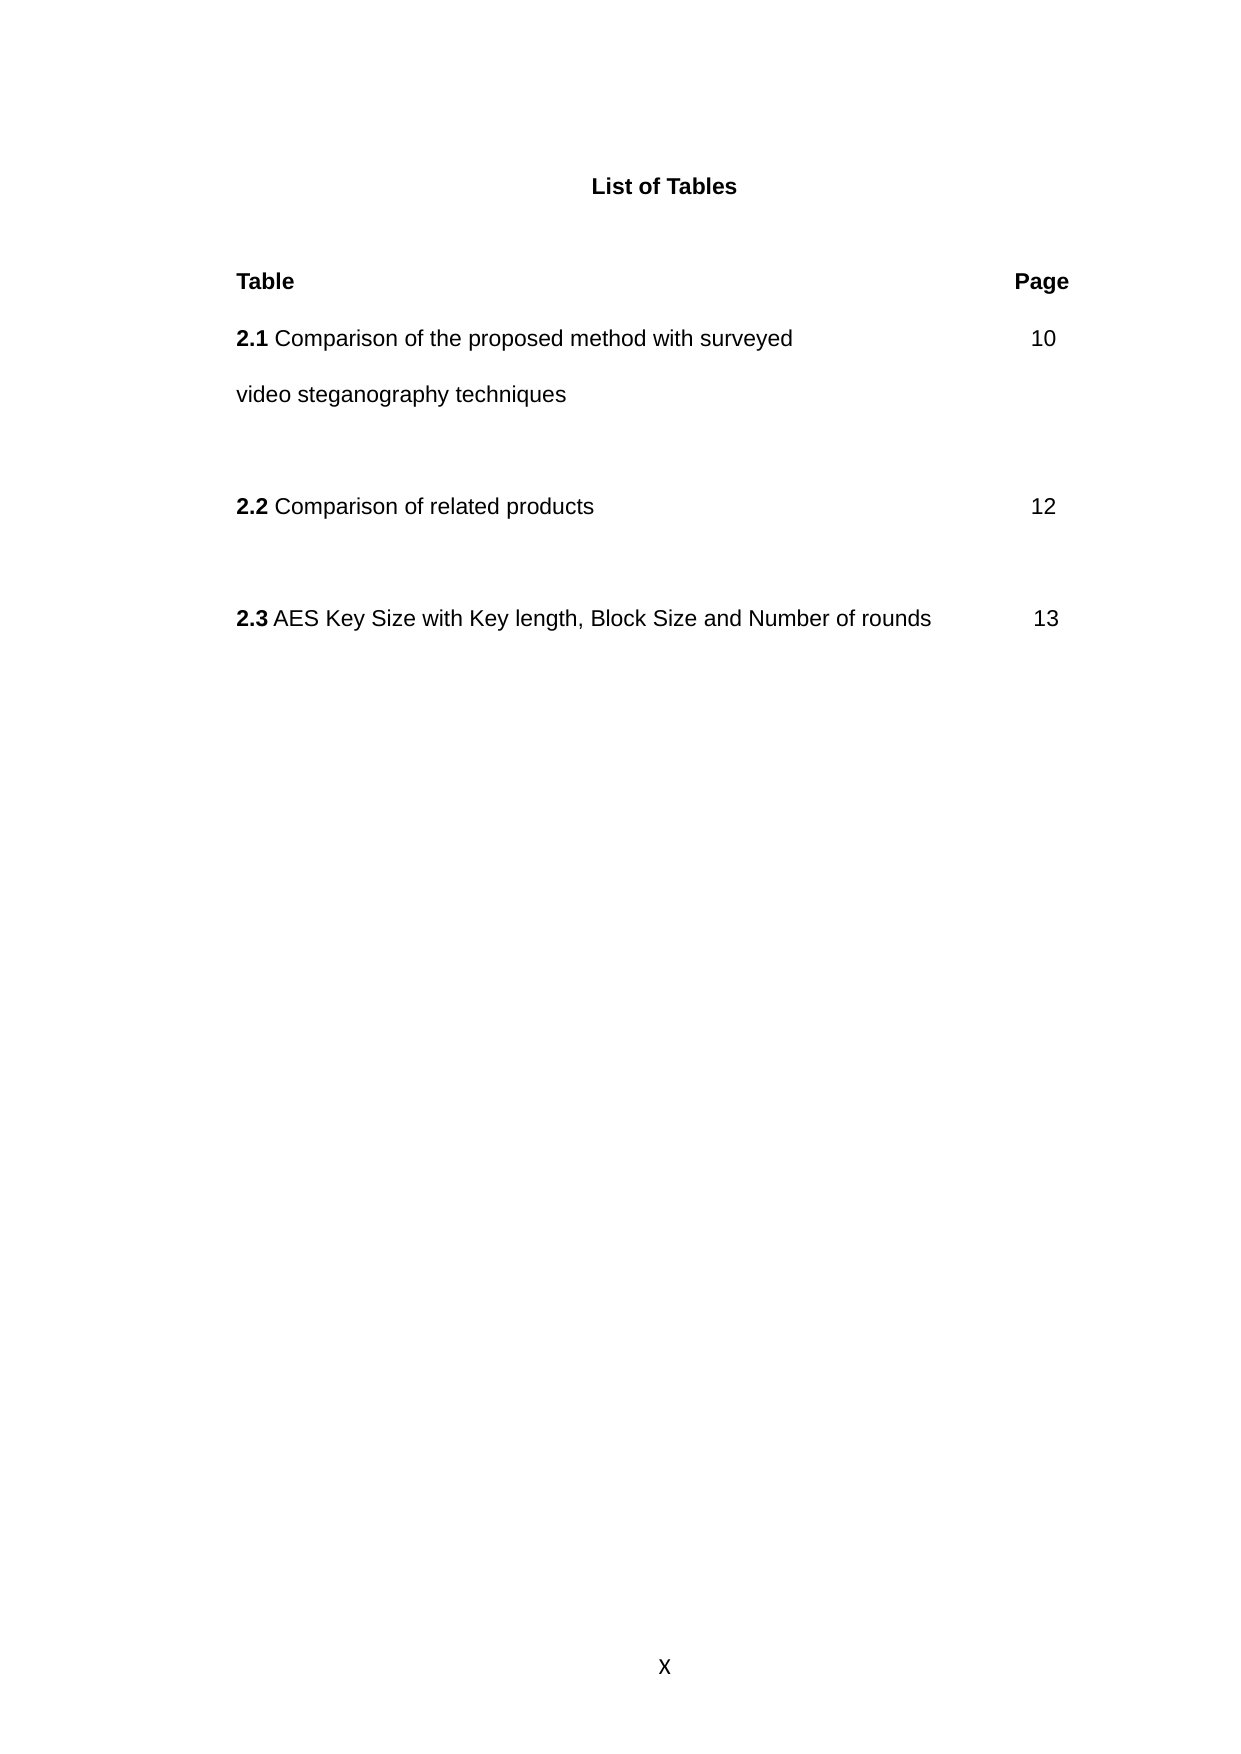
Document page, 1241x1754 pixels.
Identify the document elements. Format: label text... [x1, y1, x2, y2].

text video steganography techniques [236, 381, 1092, 407]
text Table Page [236, 268, 1092, 295]
text 2.2 Comparison of related products 12 [236, 493, 1092, 519]
text 2.1 Comparison of the proposed method with surveyed 10 [236, 324, 1092, 351]
text 2.3 AES Key Size with Key length, Block Size and Number of rounds 13 [236, 605, 1092, 632]
subtitle List of Tables [236, 173, 1092, 199]
